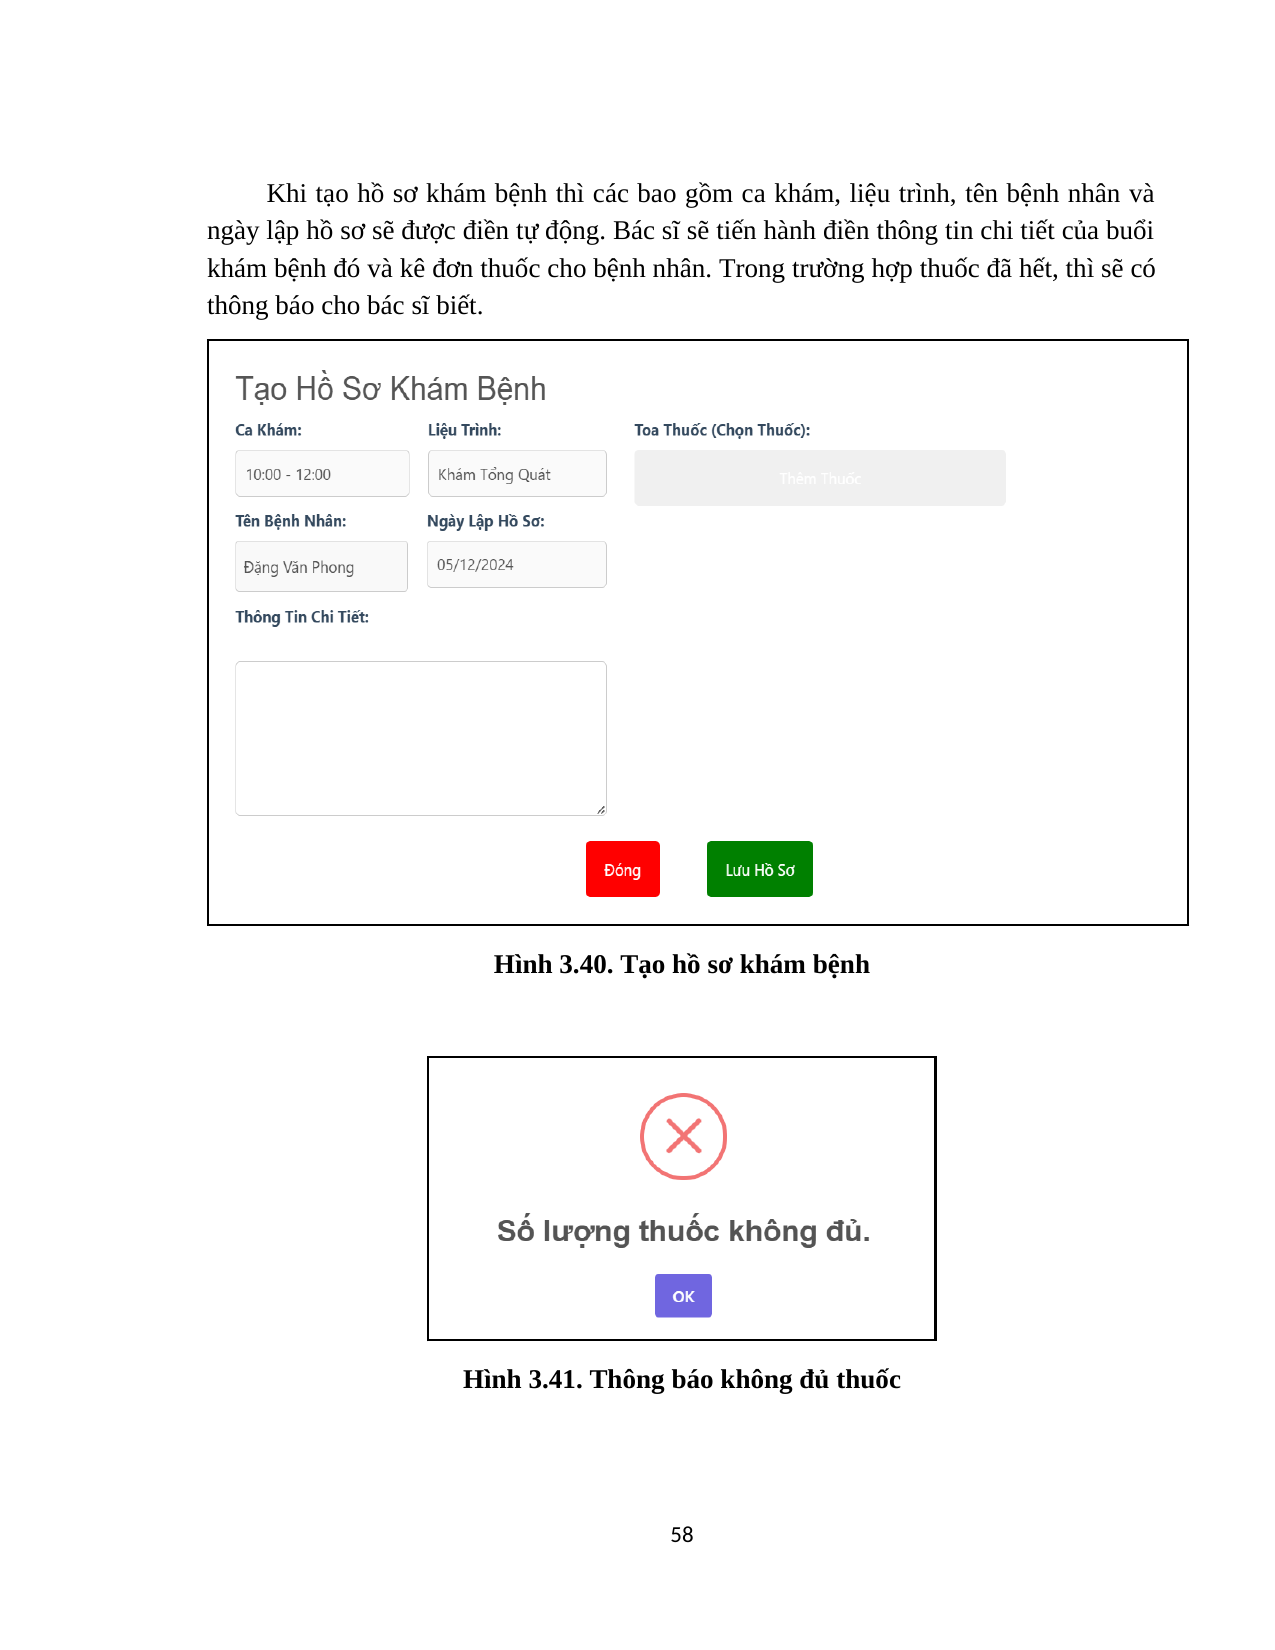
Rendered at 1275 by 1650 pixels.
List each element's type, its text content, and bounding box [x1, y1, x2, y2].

picture [209, 341, 1187, 924]
text Khi tạo hồ sơ khám bệnh thì các bao gồm ca khám, liệu trình, tên bệnh nhân và ngày lập hồ sơ sẽ được điền tự động. Bác sĩ sẽ tiến hành điền thông tin chi tiết của buổi khám bệnh đó và kê đơn thuốc cho bệnh nhân. Trong trường hợp thuốc đã hết, thì sẽ có thông báo cho bác sĩ biết. [207, 177, 1157, 320]
picture [429, 1058, 934, 1339]
text Hình 3.41. Thông báo không đủ thuốc [207, 1363, 1157, 1395]
text Hình 3.40. Tạo hồ sơ khám bệnh [207, 948, 1157, 979]
